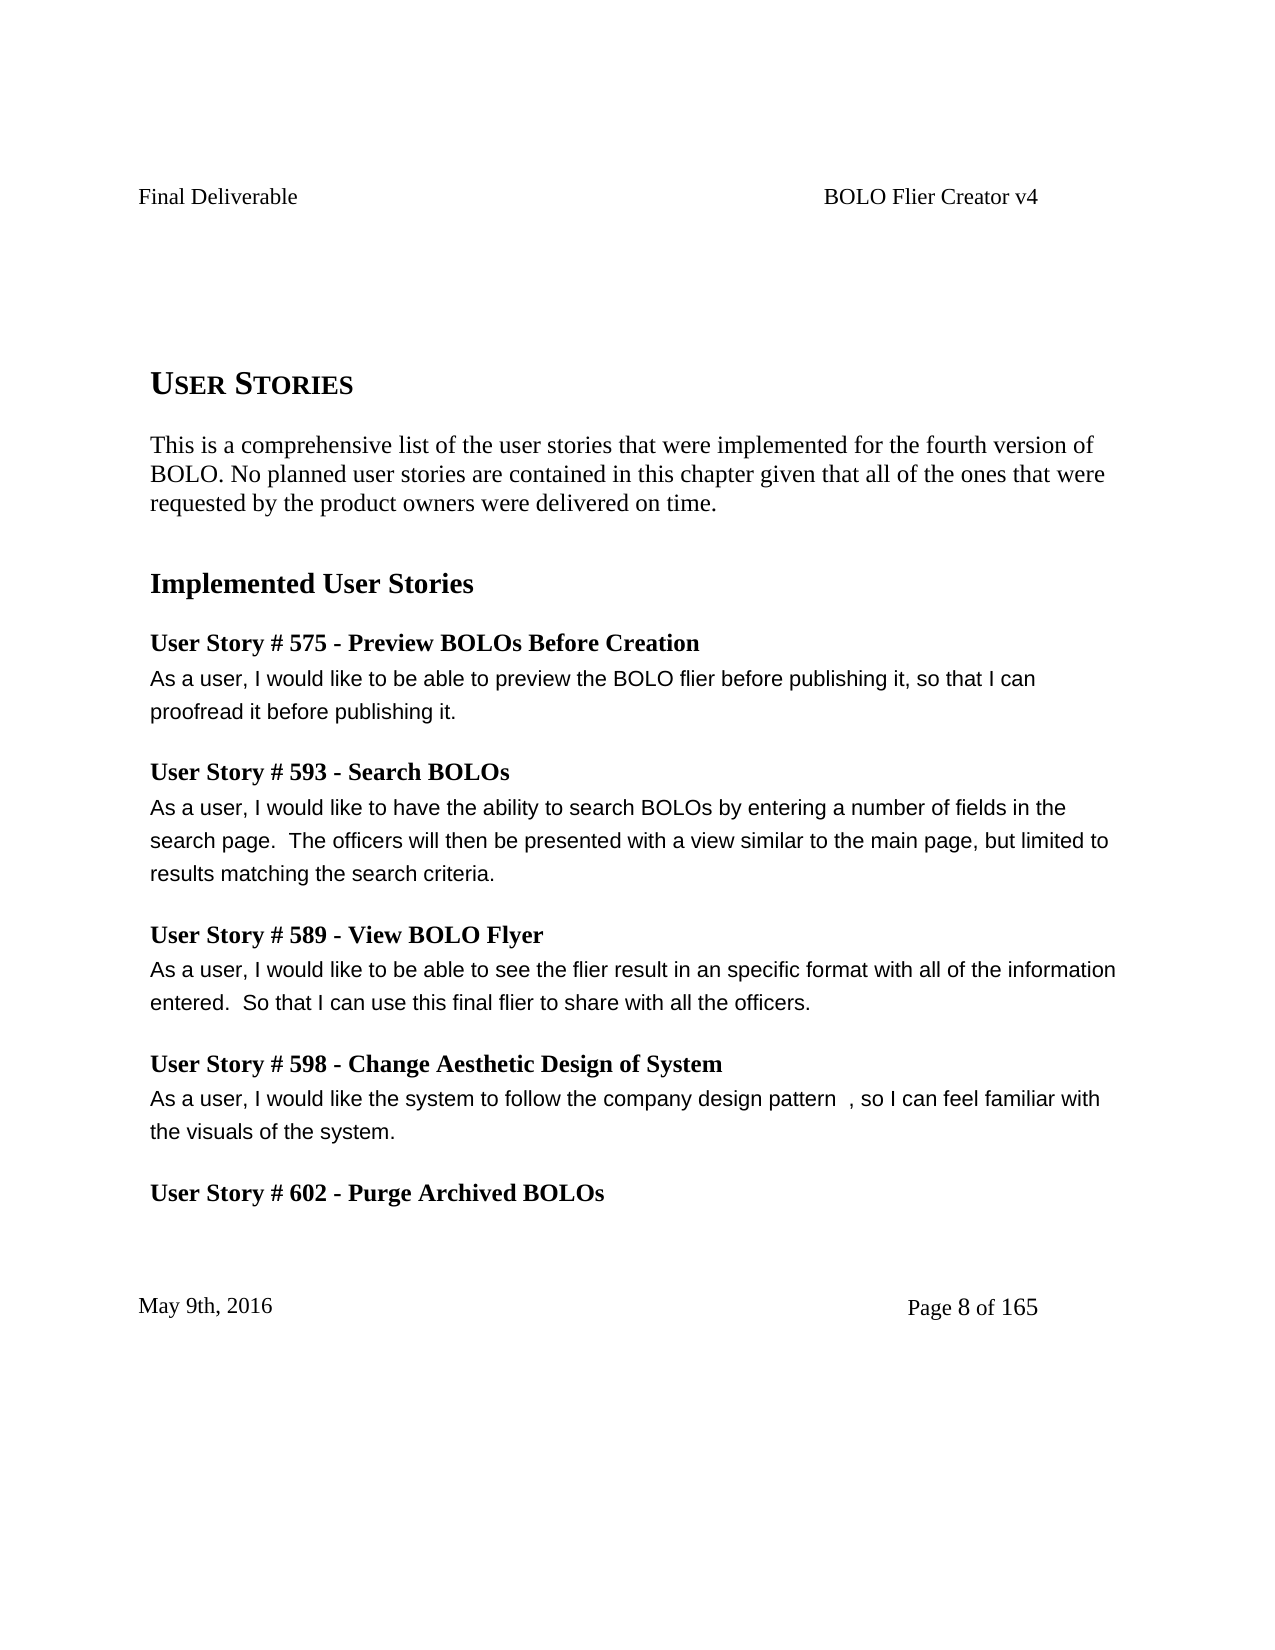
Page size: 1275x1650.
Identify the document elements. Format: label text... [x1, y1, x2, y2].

text User Story # 589 - View BOLO Flyer [150, 920, 1125, 948]
text User Story # 593 - Search BOLOs [150, 757, 1125, 786]
text As a user, I would like the system to follow the company design pattern , so I can feel familiar with the visuals of the system. [150, 1086, 1125, 1144]
text User Story # 602 - Purge Archived BOLOs [150, 1178, 1125, 1206]
text User Story # 598 - Change Aesthetic Design of System [150, 1049, 1125, 1077]
subtitle User Stories [150, 363, 1125, 401]
text As a user, I would like to be able to see the flier result in an specific format with all of the information entered. So that I can use this final flier to share with all the officers. [150, 957, 1125, 1015]
text User Story # 575 - Preview BOLOs Before Creation [150, 628, 1125, 657]
text As a user, I would like to have the ability to search BOLOs by entering a number of fields in the search page. The officers will then be presented with a view similar to the main page, but limited to results matching the search criteria. [150, 794, 1125, 886]
text As a user, I would like to be able to preview the BOLO flier before publishing it, so that I can proofread it before publishing it. [150, 665, 1125, 724]
subtitle Implemented User Stories [150, 566, 1125, 599]
text This is a comprehensive list of the user stories that were implemented for the fourth version of BOLO. No planned user stories are contained in this chapter given that all of the ones that were requested by the product owners were delivered on time. [150, 430, 1125, 516]
